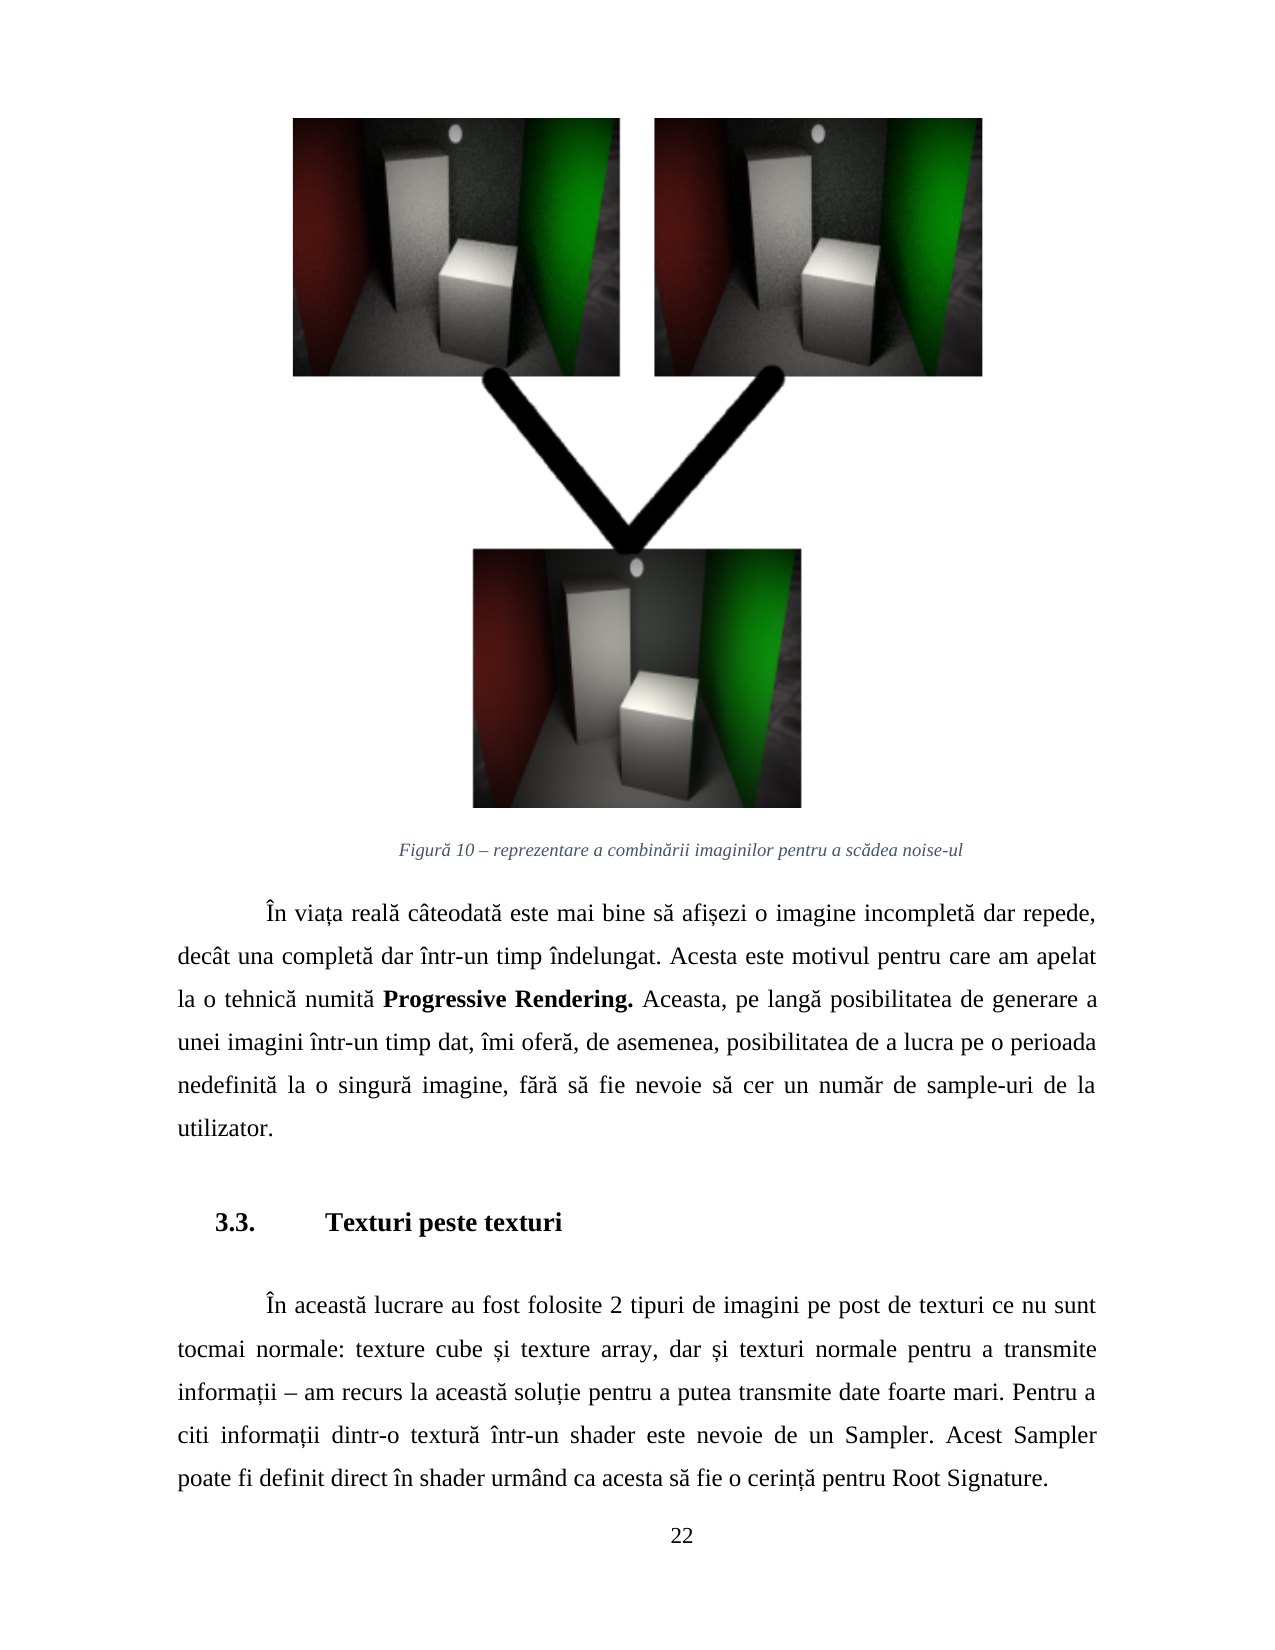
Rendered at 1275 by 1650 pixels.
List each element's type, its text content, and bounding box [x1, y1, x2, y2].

picture [292, 118, 983, 808]
text În viața reală câteodată este mai bine să afișezi o imagine incompletă dar repede, decât una completă dar într-un timp îndelungat. Acesta este motivul pentru care am apelat la o tehnică numită Progressive Rendering. Aceasta, pe langă posibilitatea de generare a unei imagini într-un timp dat, îmi oferă, de asemenea, posibilitatea de a lucra pe o perioada nedefinită la o singură imagine, fără să fie nevoie să cer un număr de sample-uri de la utilizator. [177, 898, 1098, 1142]
text În această lucrare au fost folosite 2 tipuri de imagini pe post de texturi ce nu sunt tocmai normale: texture cube și texture array, dar și texturi normale pentru a transmite informații – am recurs la această soluție pentru a putea transmite date foarte mari. Pentru a citi informații dintr-o textură într-un shader este nevoie de un Sampler. Acest Sampler poate fi definit direct în shader urmând ca acesta să fie o cerință pentru Root Signature. [177, 1291, 1098, 1492]
subtitle Texturi peste texturi [215, 1206, 1098, 1238]
text Figură 10 – reprezentare a combinării imaginilor pentru a scădea noise-ul [177, 839, 1098, 860]
